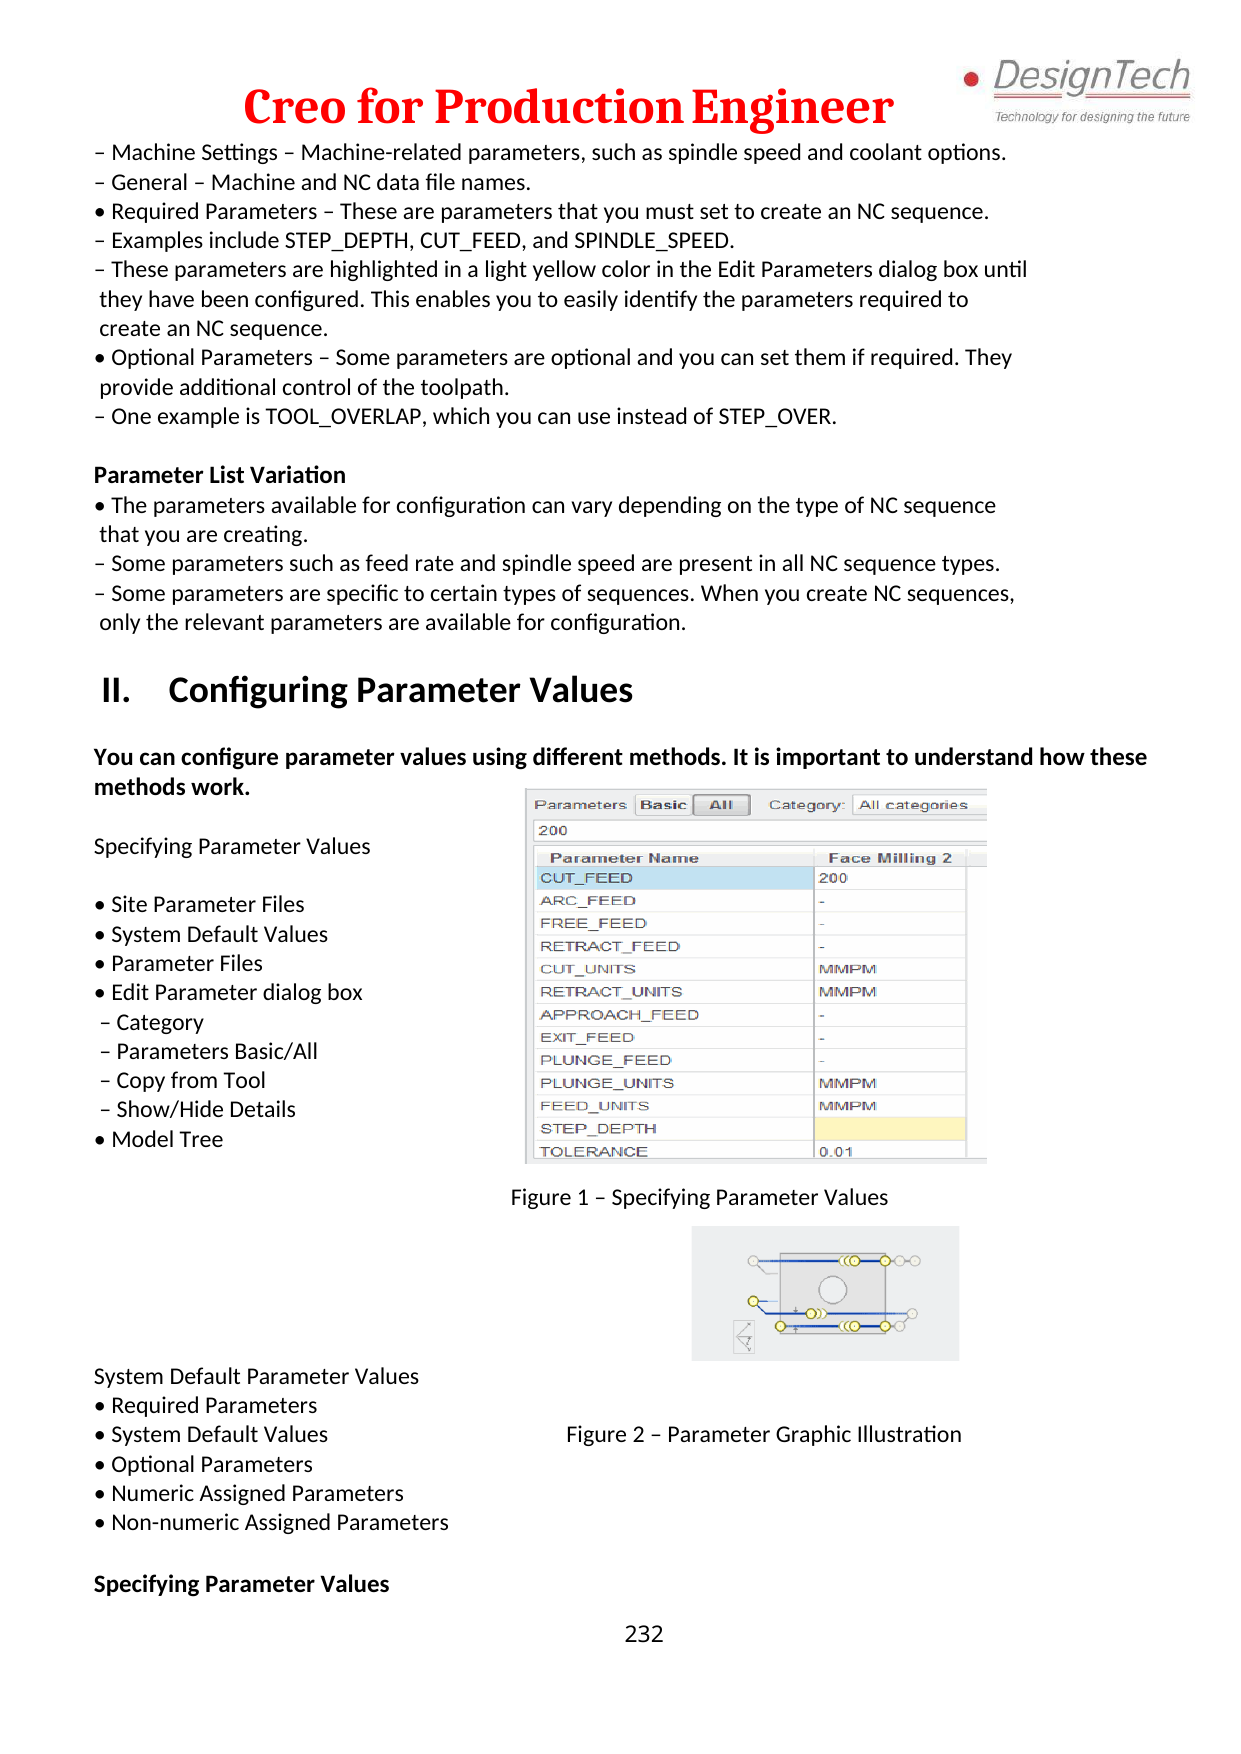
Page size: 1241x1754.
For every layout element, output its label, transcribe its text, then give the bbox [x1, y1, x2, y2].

text • Site Parameter Files [94, 889, 1194, 919]
text – Copy from Tool [94, 1065, 1194, 1094]
text – One example is TOOL_OVERLAP, which you can use instead of STEP_OVER. [94, 401, 1194, 430]
text System Default Parameter Values [94, 1212, 1194, 1390]
text – Category [94, 1007, 1194, 1036]
list Configuring Parameter Values [131, 666, 1194, 711]
picture [524, 1153, 987, 1164]
text – Show/Hide Details [94, 1094, 1194, 1124]
text create an NC sequence. [94, 313, 1194, 342]
text • Required Parameters [94, 1390, 1194, 1419]
picture [524, 802, 987, 831]
text they have been configured. This enables you to easily identify the parameters required to [94, 284, 1194, 313]
text • Parameter Files [94, 948, 1194, 977]
text – These parameters are highlighted in a light yellow color in the Edit Parameters dialog box until [94, 254, 1194, 284]
picture [956, 51, 1196, 130]
text • Optional Parameters – Some parameters are optional and you can set them if required. They [94, 342, 1194, 372]
text only the relevant parameters are available for configuration. [94, 607, 1194, 636]
text You can configure parameter values using different methods. It is important to understand how these methods work. [94, 741, 1194, 802]
text • Numeric Assigned Parameters [94, 1478, 1194, 1507]
text Specifying Parameter Values [94, 1568, 1194, 1598]
text Figure 1 – Specifying Parameter Values [94, 1182, 1194, 1212]
text – Some parameters such as feed rate and spindle speed are present in all NC sequence types. [94, 548, 1194, 578]
text • System Default Values Figure 2 – Parameter Graphic Illustration [94, 1419, 1194, 1449]
text • The parameters available for configuration can vary depending on the type of NC sequence [94, 490, 1194, 519]
picture [524, 860, 987, 889]
text provide additional control of the toolpath. [94, 372, 1194, 401]
text • Required Parameters – These are parameters that you must set to create an NC sequence. [94, 196, 1194, 225]
text • Edit Parameter dialog box [94, 977, 1194, 1007]
picture [691, 1226, 960, 1361]
text – Some parameters are specific to certain types of sequences. When you create NC sequences, [94, 578, 1194, 607]
text – General – Machine and NC data file names. [94, 167, 1194, 196]
text • Optional Parameters [94, 1449, 1194, 1478]
text Parameter List Variation [94, 459, 1194, 490]
text – Machine Settings – Machine-related parameters, such as spindle speed and coolant options. [94, 137, 1194, 167]
text that you are creating. [94, 519, 1194, 548]
text • Non-numeric Assigned Parameters [94, 1507, 1194, 1537]
text • System Default Values [94, 919, 1194, 948]
text • Model Tree [94, 1124, 1194, 1153]
text – Examples include STEP_DEPTH, CUT_FEED, and SPINDLE_SPEED. [94, 225, 1194, 254]
text Specifying Parameter Values [94, 831, 1194, 860]
text – Parameters Basic/All [94, 1036, 1194, 1065]
